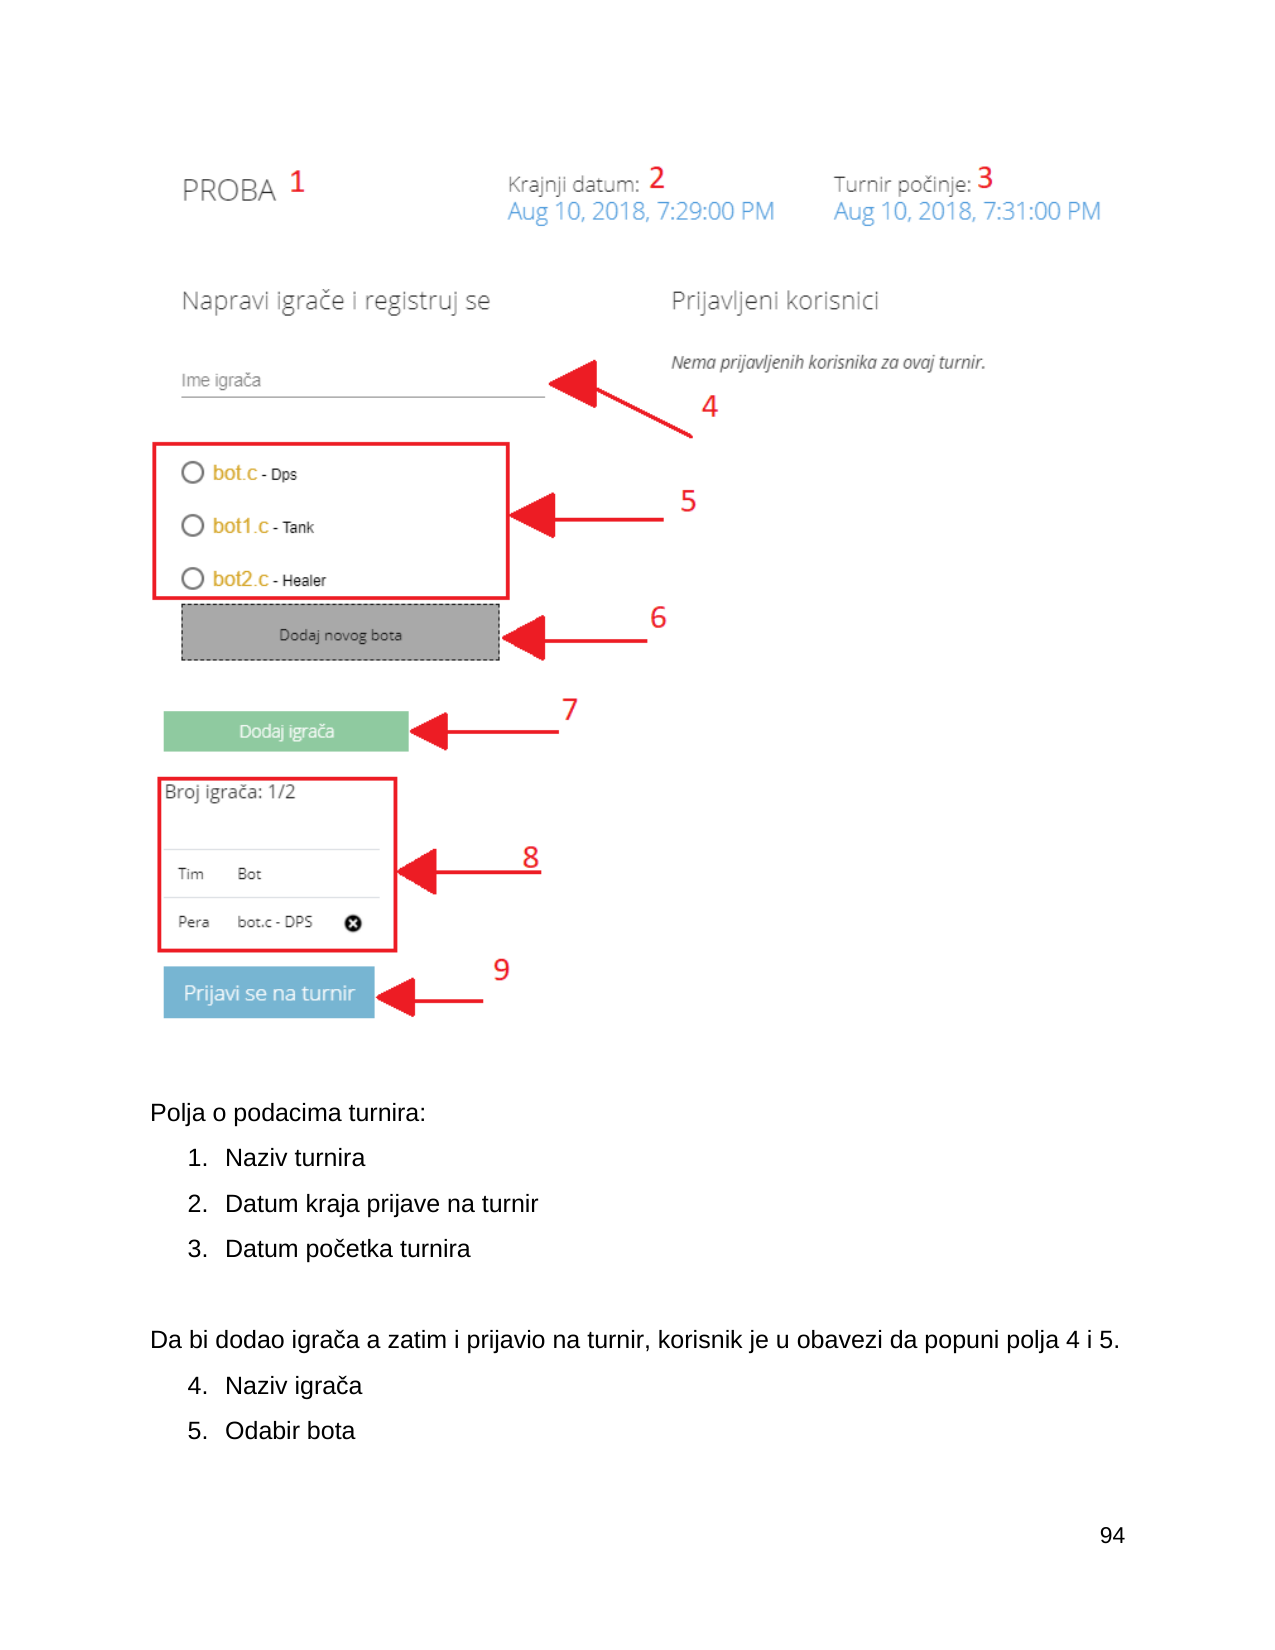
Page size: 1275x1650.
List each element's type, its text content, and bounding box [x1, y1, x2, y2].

list Naziv igrača [187, 1371, 1125, 1399]
picture [150, 150, 1125, 1036]
list Naziv turnira [187, 1143, 1125, 1172]
list Datum kraja prijave na turnir [187, 1189, 1125, 1217]
text Da bi dodao igrača a zatim i prijavio na turnir, korisnik je u obavezi da popuni polja 4 i 5. [150, 1325, 1125, 1354]
list Datum početka turnira [187, 1234, 1125, 1263]
list Odabir bota [187, 1416, 1125, 1445]
text Polja o podacima turnira: [150, 1098, 1125, 1126]
